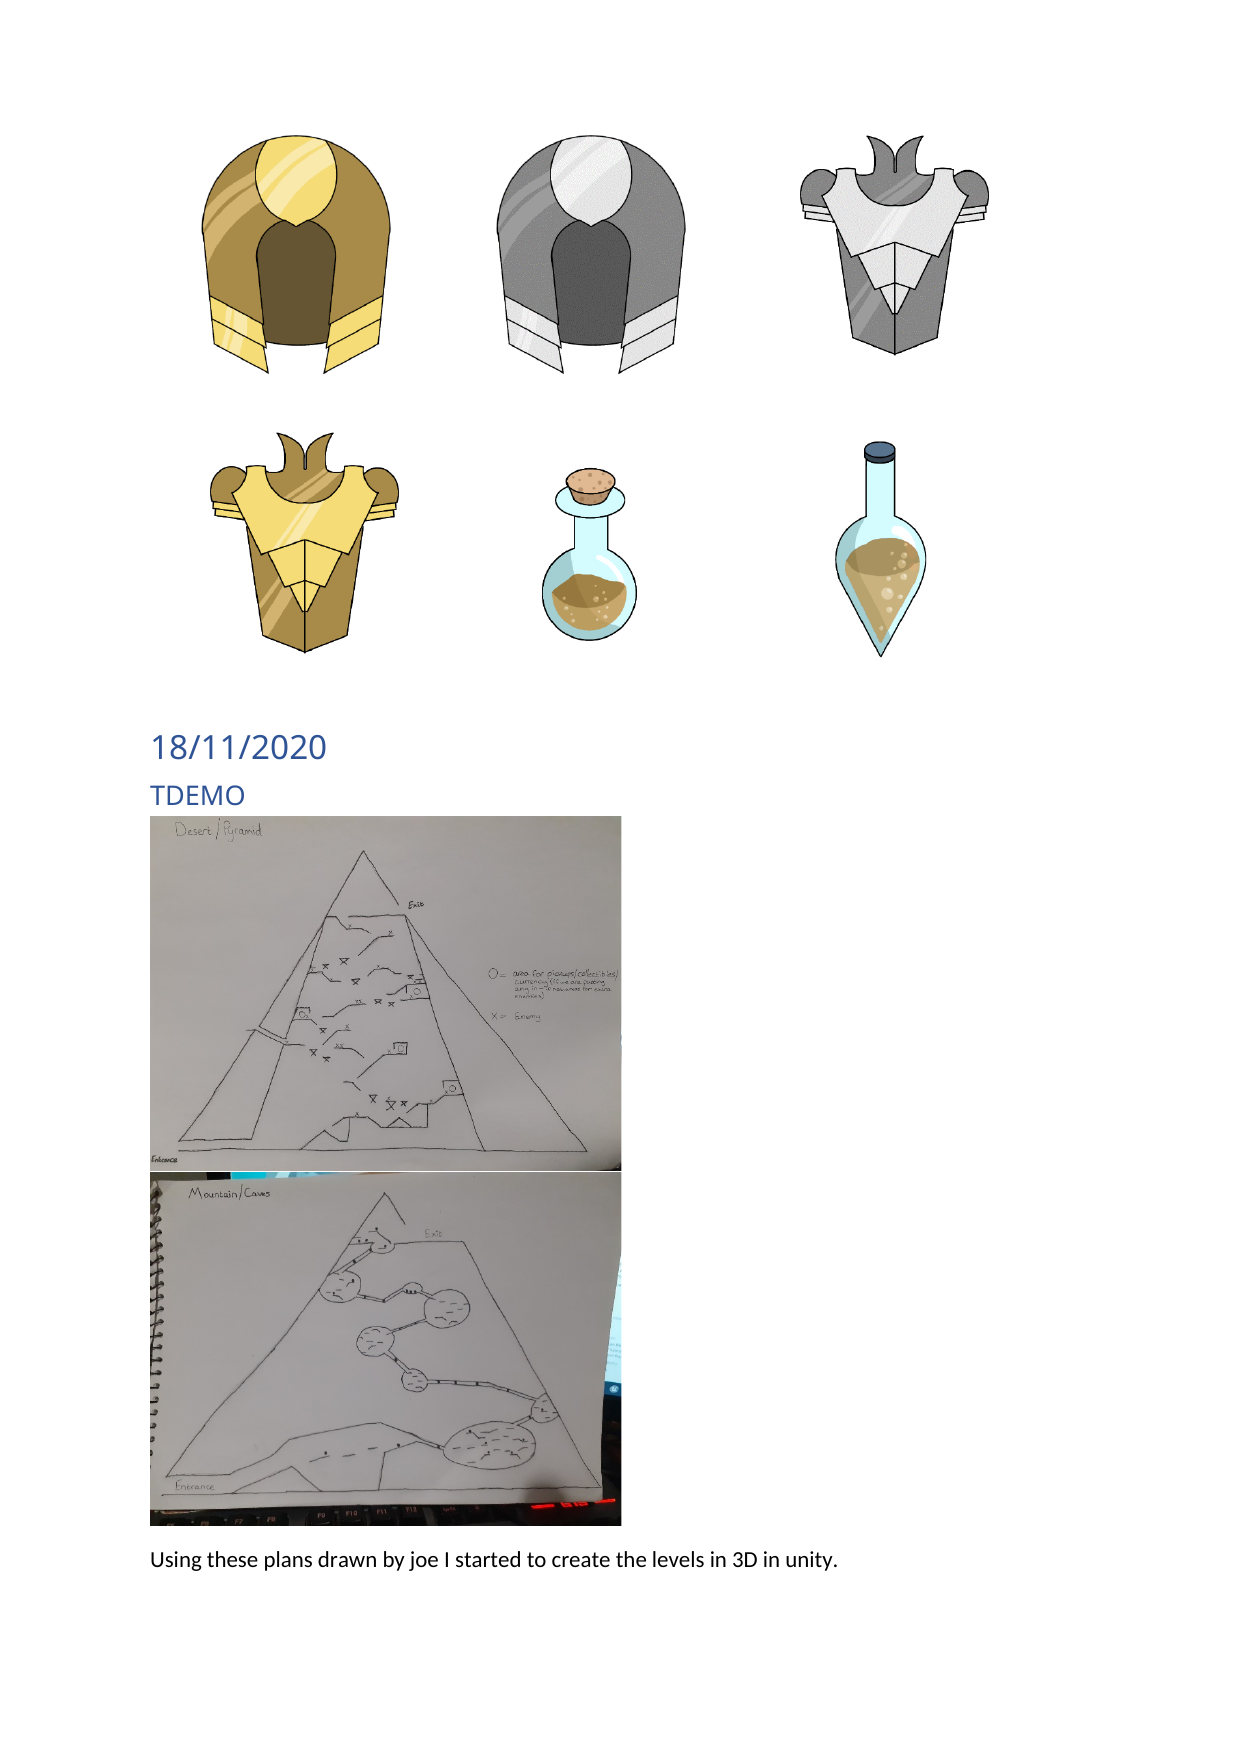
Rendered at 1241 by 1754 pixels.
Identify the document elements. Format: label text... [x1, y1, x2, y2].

subtitle 18/11/2020 [150, 723, 1090, 769]
picture [150, 816, 622, 1171]
picture [150, 103, 1036, 399]
picture [150, 401, 1036, 697]
subtitle TDEMO [150, 777, 1090, 813]
picture [150, 1172, 622, 1526]
text Using these plans drawn by joe I started to create the levels in 3D in unity. [150, 1545, 1090, 1573]
